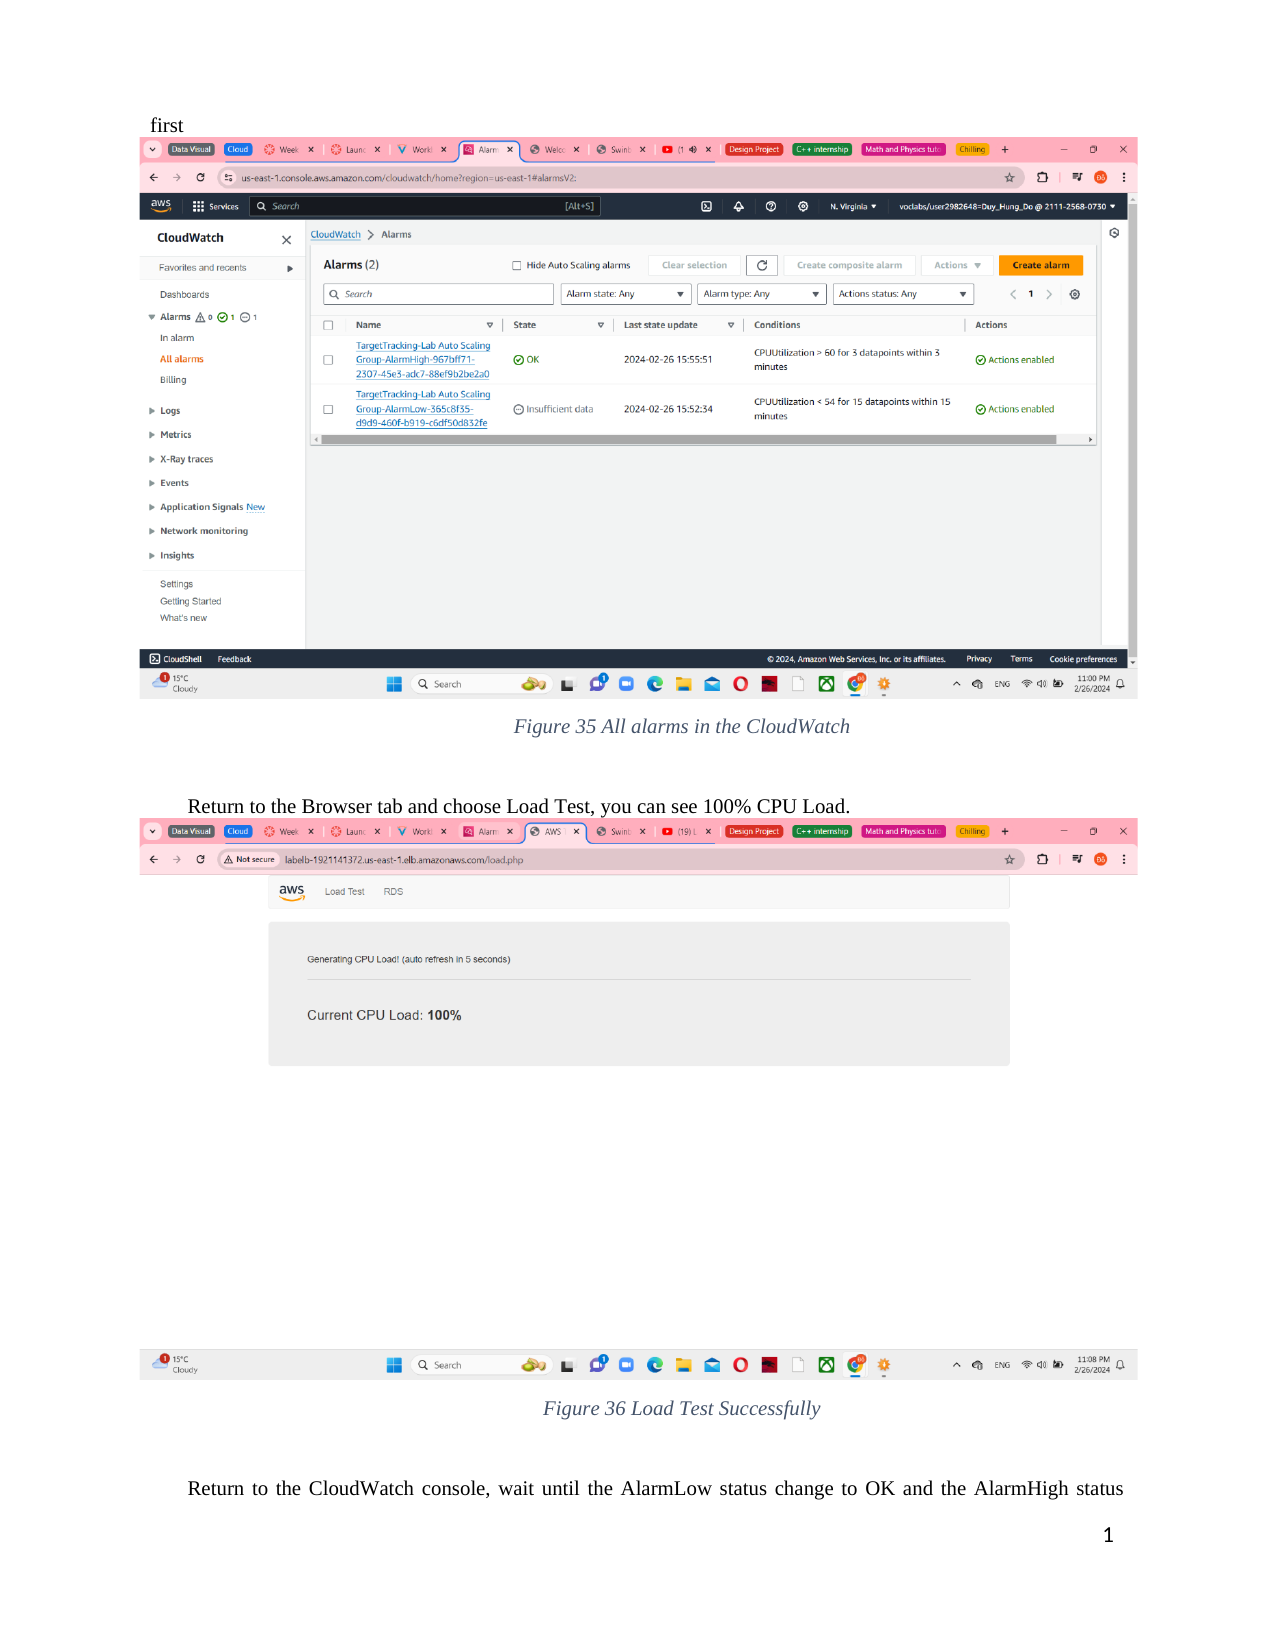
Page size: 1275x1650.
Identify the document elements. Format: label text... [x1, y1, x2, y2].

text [150, 112, 1125, 137]
text Figure 35 All alarms in the CloudWatch [226, 714, 1137, 738]
text Return to the Browser tab and choose Load Test, you can see 100% CPU Load. [150, 794, 1125, 818]
text Figure 36 Load Test Successfully [226, 1396, 1137, 1420]
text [150, 1476, 1125, 1500]
picture [139, 818, 1138, 1380]
picture [139, 137, 1138, 699]
